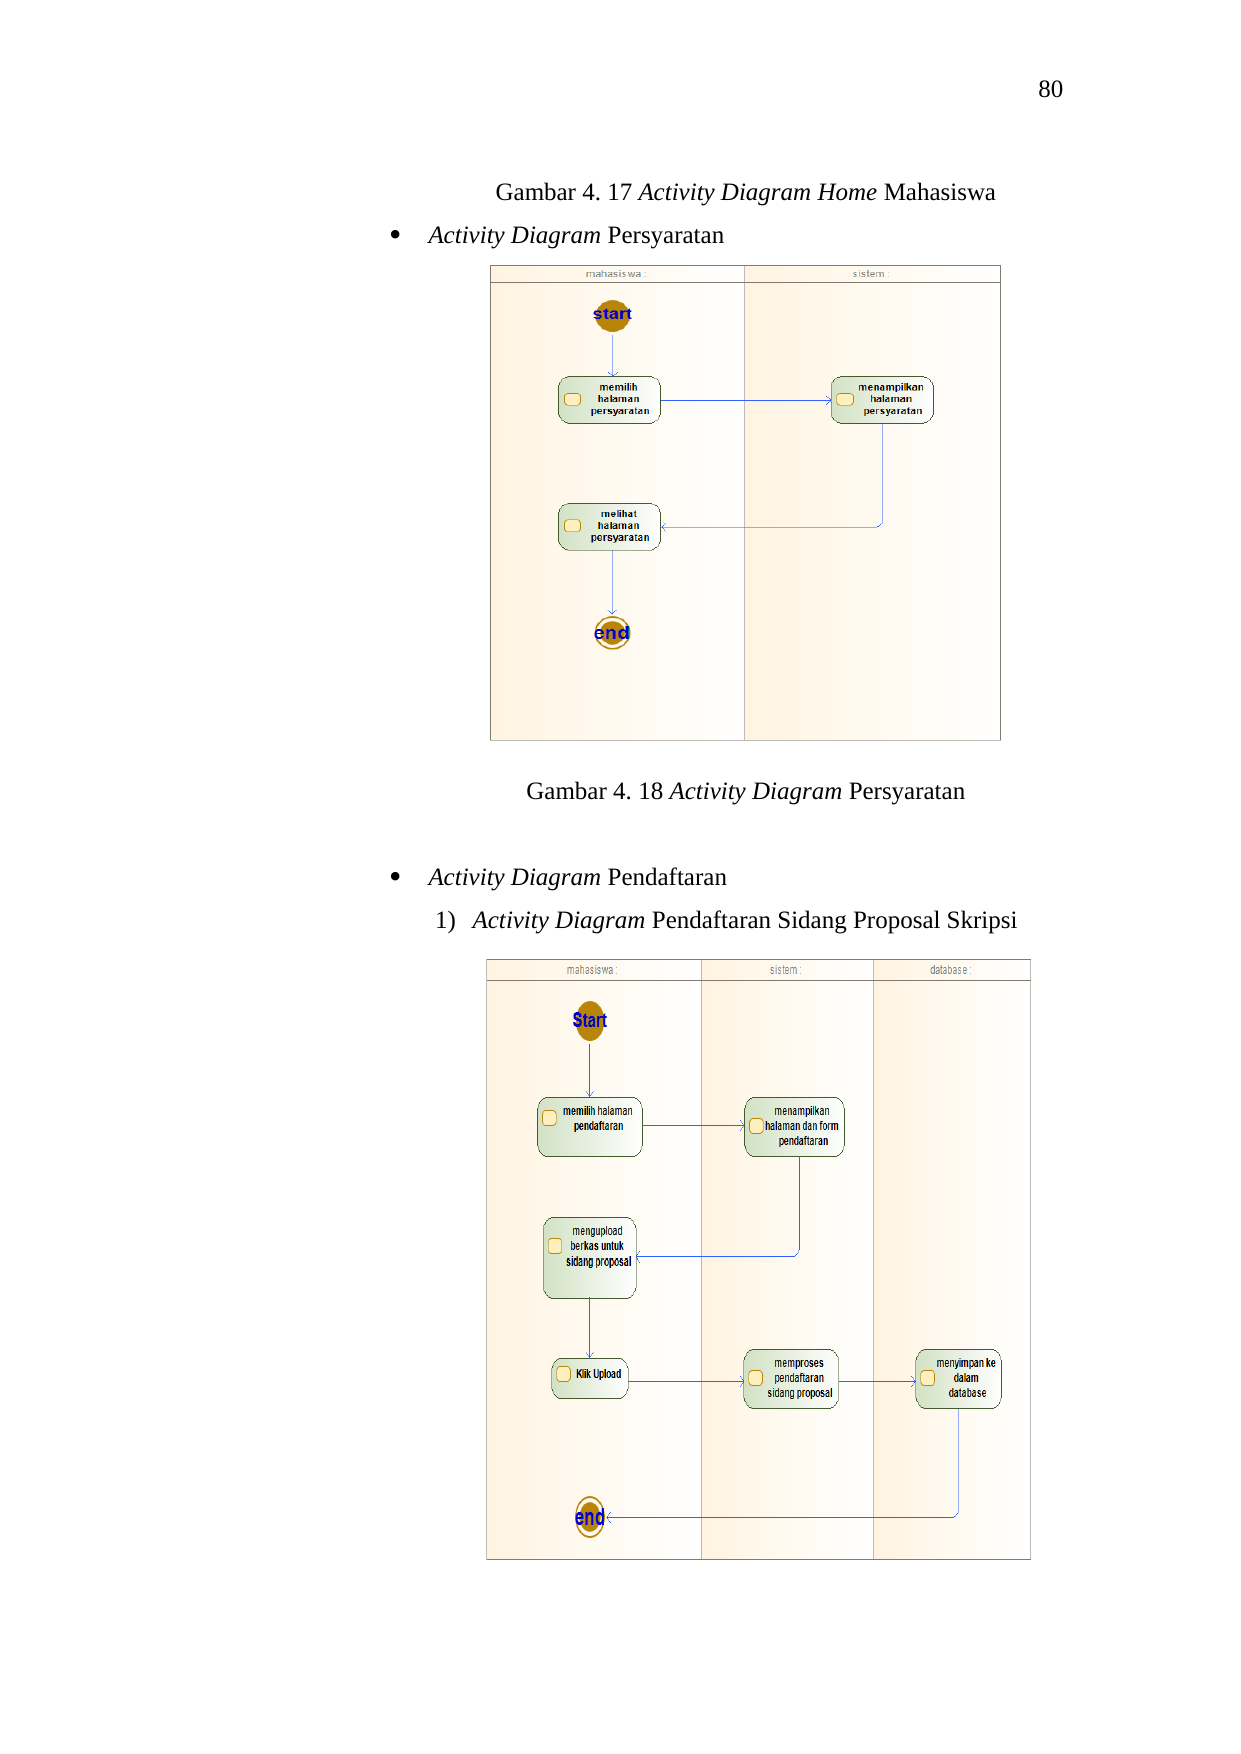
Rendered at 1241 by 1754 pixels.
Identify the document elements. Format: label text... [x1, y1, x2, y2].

list Activity Diagram Persyaratan [391, 220, 1063, 249]
text Gambar 4. 17 Activity Diagram Home Mahasiswa [428, 177, 1063, 206]
picture [479, 949, 1038, 1571]
list Activity Diagram Pendaftaran Sidang Proposal Skripsi [435, 906, 1063, 934]
picture [481, 257, 1009, 748]
list Activity Diagram Pendaftaran [391, 862, 1063, 891]
